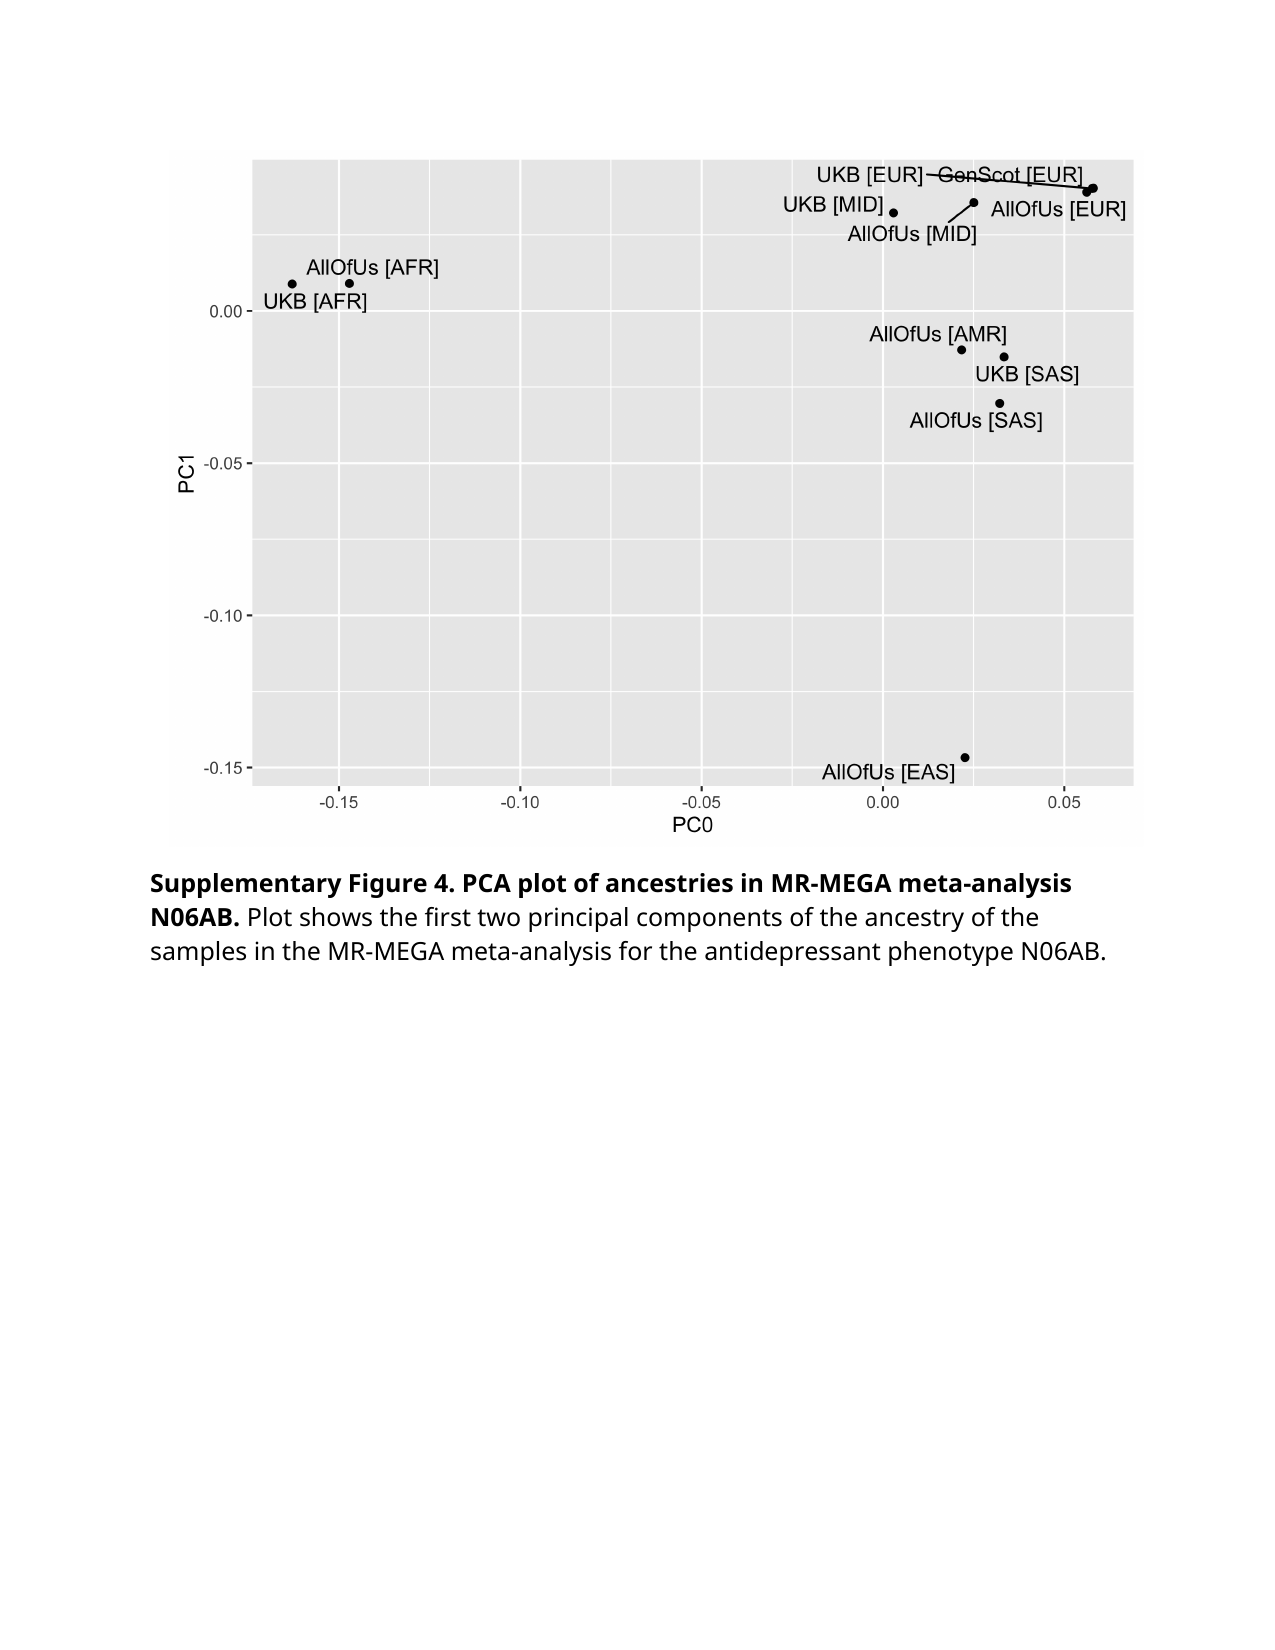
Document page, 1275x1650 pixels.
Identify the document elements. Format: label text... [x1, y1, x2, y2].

picture [168, 150, 1144, 847]
text Supplementary Figure 4. PCA plot of ancestries in MR-MEGA meta-analysis N06AB. Plot shows the first two principal components of the ancestry of the samples in the MR-MEGA meta-analysis for the antidepressant phenotype N06AB. [150, 865, 1125, 967]
